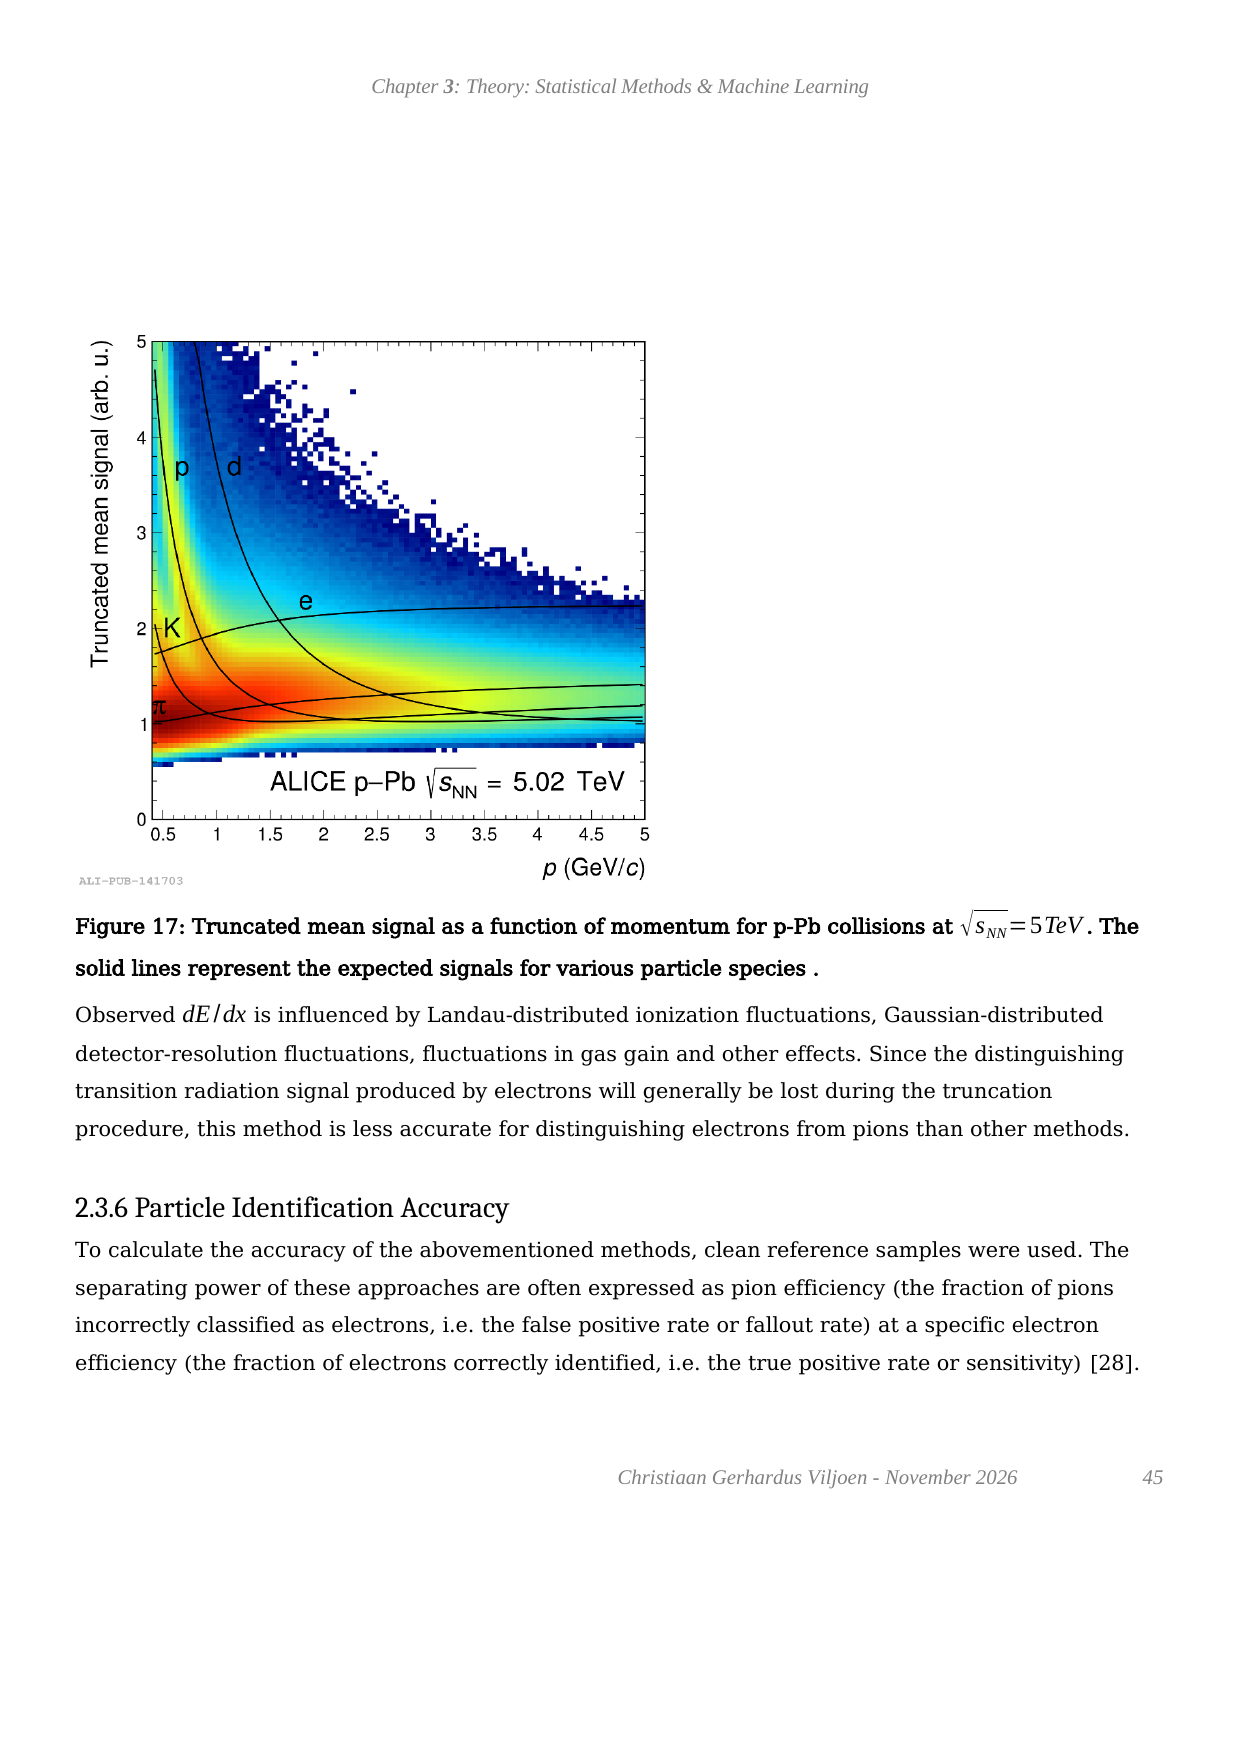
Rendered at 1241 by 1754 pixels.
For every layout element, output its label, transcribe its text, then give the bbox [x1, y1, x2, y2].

subtitle Particle Identification Accuracy [75, 1191, 1165, 1224]
text Observed is influenced by Landau-distributed ionization fluctuations, Gaussian-distributed detector-resolution fluctuations, fluctuations in gas gain and other effects. Since the distinguishing transition radiation signal produced by electrons will generally be lost during the truncation procedure, this method is less accurate for distinguishing electrons from pions than other methods. [75, 1001, 1165, 1141]
text Figure 17: Truncated mean signal as a function of momentum for p-Pb collisions at . The solid lines represent the expected signals for various particle species . [75, 909, 1165, 980]
text To calculate the accuracy of the abovementioned methods, clean reference samples were used. The separating power of these approaches are often expressed as pion efficiency (the fraction of pions incorrectly classified as electrons, i.e. the false positive rate or fallout rate) at a specific electron efficiency (the fraction of electrons correctly identified, i.e. the true positive rate or sensitivity) . [75, 1237, 1165, 1374]
picture [75, 318, 663, 888]
